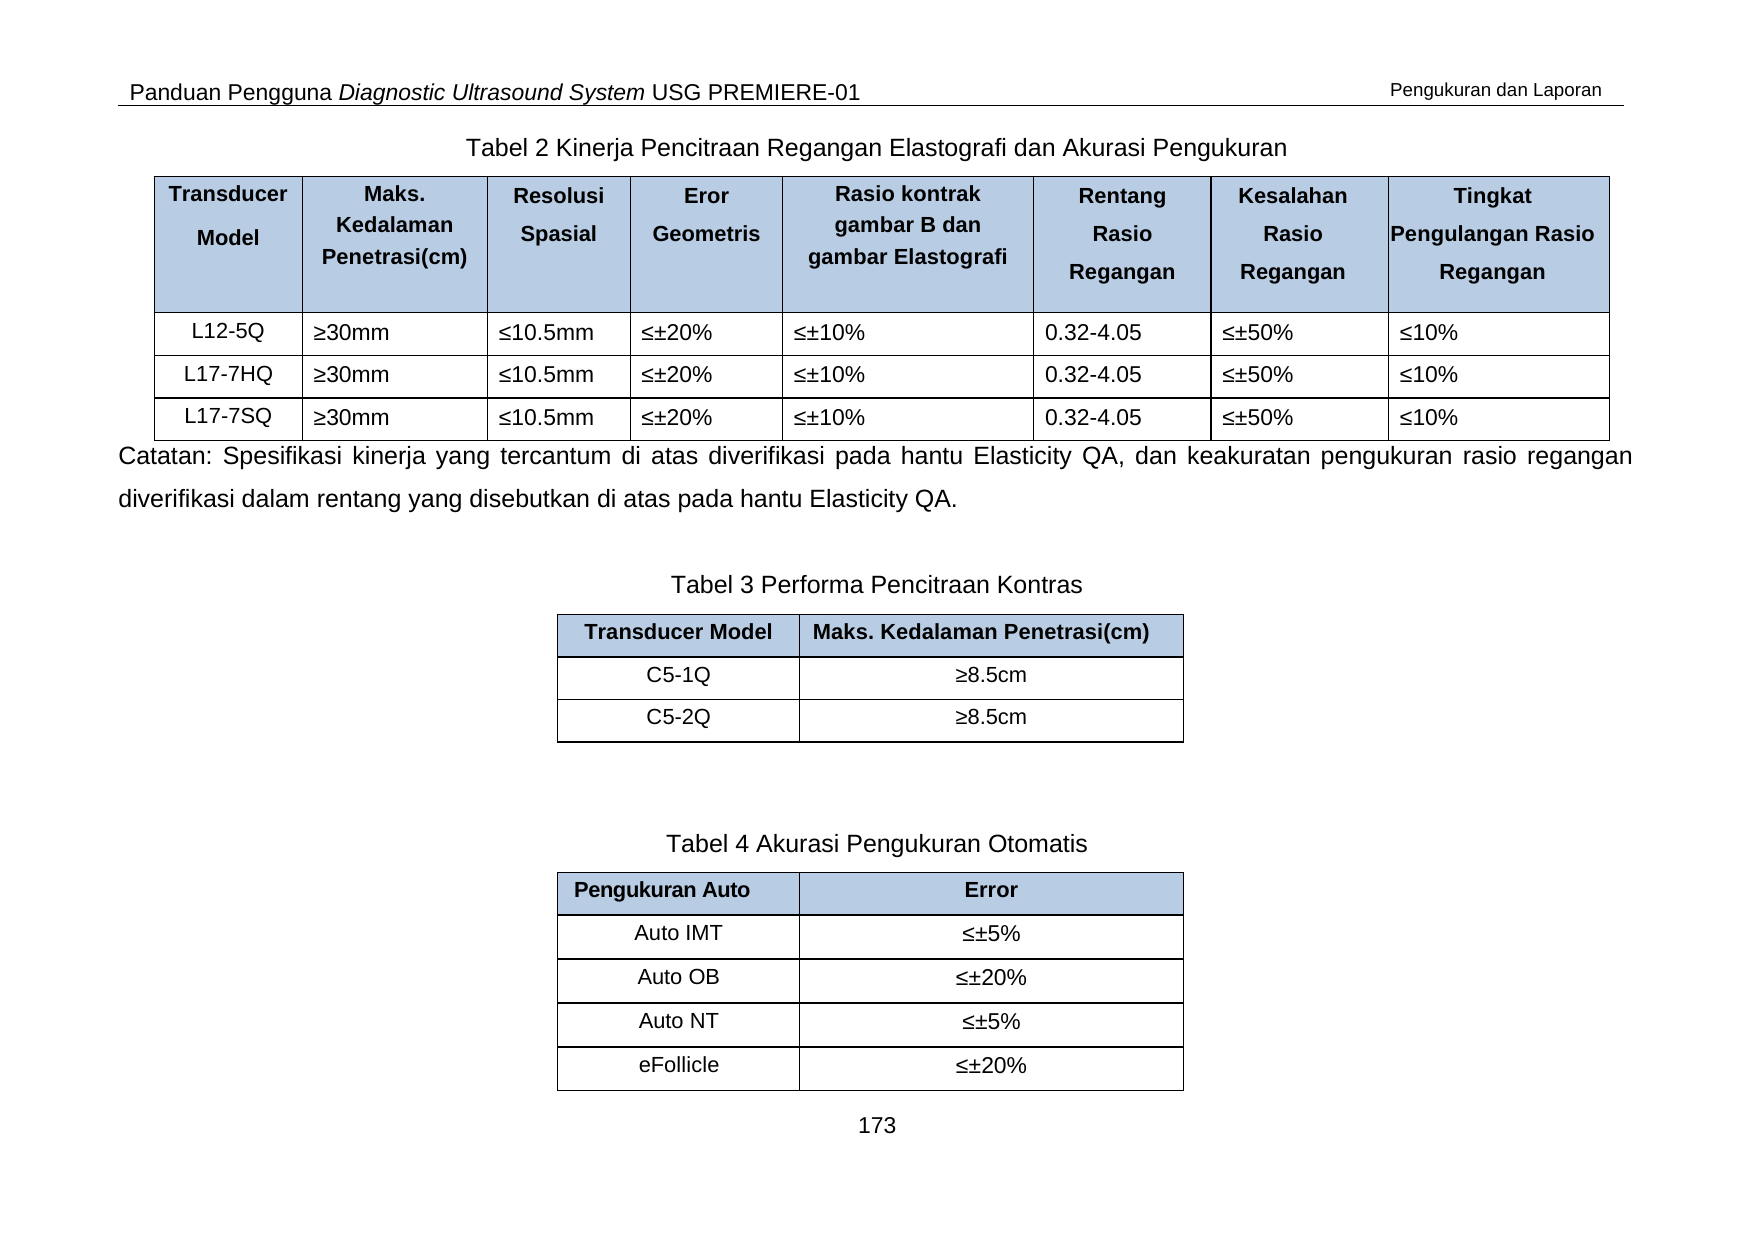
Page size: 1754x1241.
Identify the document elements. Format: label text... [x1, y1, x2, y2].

text Tabel 2 Kinerja Pencitraan Regangan Elastografi dan Akurasi Pengukuran [118, 133, 1636, 161]
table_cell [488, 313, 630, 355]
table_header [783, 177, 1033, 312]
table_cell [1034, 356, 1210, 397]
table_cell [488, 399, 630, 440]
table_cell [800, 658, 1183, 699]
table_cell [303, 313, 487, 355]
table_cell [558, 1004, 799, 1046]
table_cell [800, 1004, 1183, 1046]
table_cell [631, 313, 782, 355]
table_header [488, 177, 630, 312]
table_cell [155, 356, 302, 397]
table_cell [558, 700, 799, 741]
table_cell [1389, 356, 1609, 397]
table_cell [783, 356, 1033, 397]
text Tabel 3 Performa Pencitraan Kontras [118, 571, 1636, 599]
text Catatan: Spesifikasi kinerja yang tercantum di atas diverifikasi pada hantu Elasticity QA, dan keakuratan pengukuran rasio regangan diverifikasi dalam rentang yang disebutkan di atas pada hantu Elasticity QA. [118, 441, 1636, 513]
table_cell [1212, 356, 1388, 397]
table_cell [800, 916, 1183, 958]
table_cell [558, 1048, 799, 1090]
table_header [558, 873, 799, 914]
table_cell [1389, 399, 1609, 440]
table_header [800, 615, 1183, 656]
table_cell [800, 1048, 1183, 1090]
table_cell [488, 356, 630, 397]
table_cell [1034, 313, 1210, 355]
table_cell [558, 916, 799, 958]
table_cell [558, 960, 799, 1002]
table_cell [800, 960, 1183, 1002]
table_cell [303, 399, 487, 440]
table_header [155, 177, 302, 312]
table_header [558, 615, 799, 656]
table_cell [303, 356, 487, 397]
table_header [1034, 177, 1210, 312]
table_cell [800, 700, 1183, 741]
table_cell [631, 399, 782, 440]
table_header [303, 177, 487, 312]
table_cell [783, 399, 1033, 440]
text Tabel 4 Akurasi Pengukuran Otomatis [118, 829, 1636, 857]
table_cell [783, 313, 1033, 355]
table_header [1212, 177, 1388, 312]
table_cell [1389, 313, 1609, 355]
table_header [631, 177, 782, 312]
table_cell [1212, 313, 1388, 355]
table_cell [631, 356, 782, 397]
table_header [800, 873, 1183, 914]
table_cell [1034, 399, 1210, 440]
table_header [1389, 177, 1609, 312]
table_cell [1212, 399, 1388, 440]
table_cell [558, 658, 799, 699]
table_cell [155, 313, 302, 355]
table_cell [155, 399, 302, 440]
